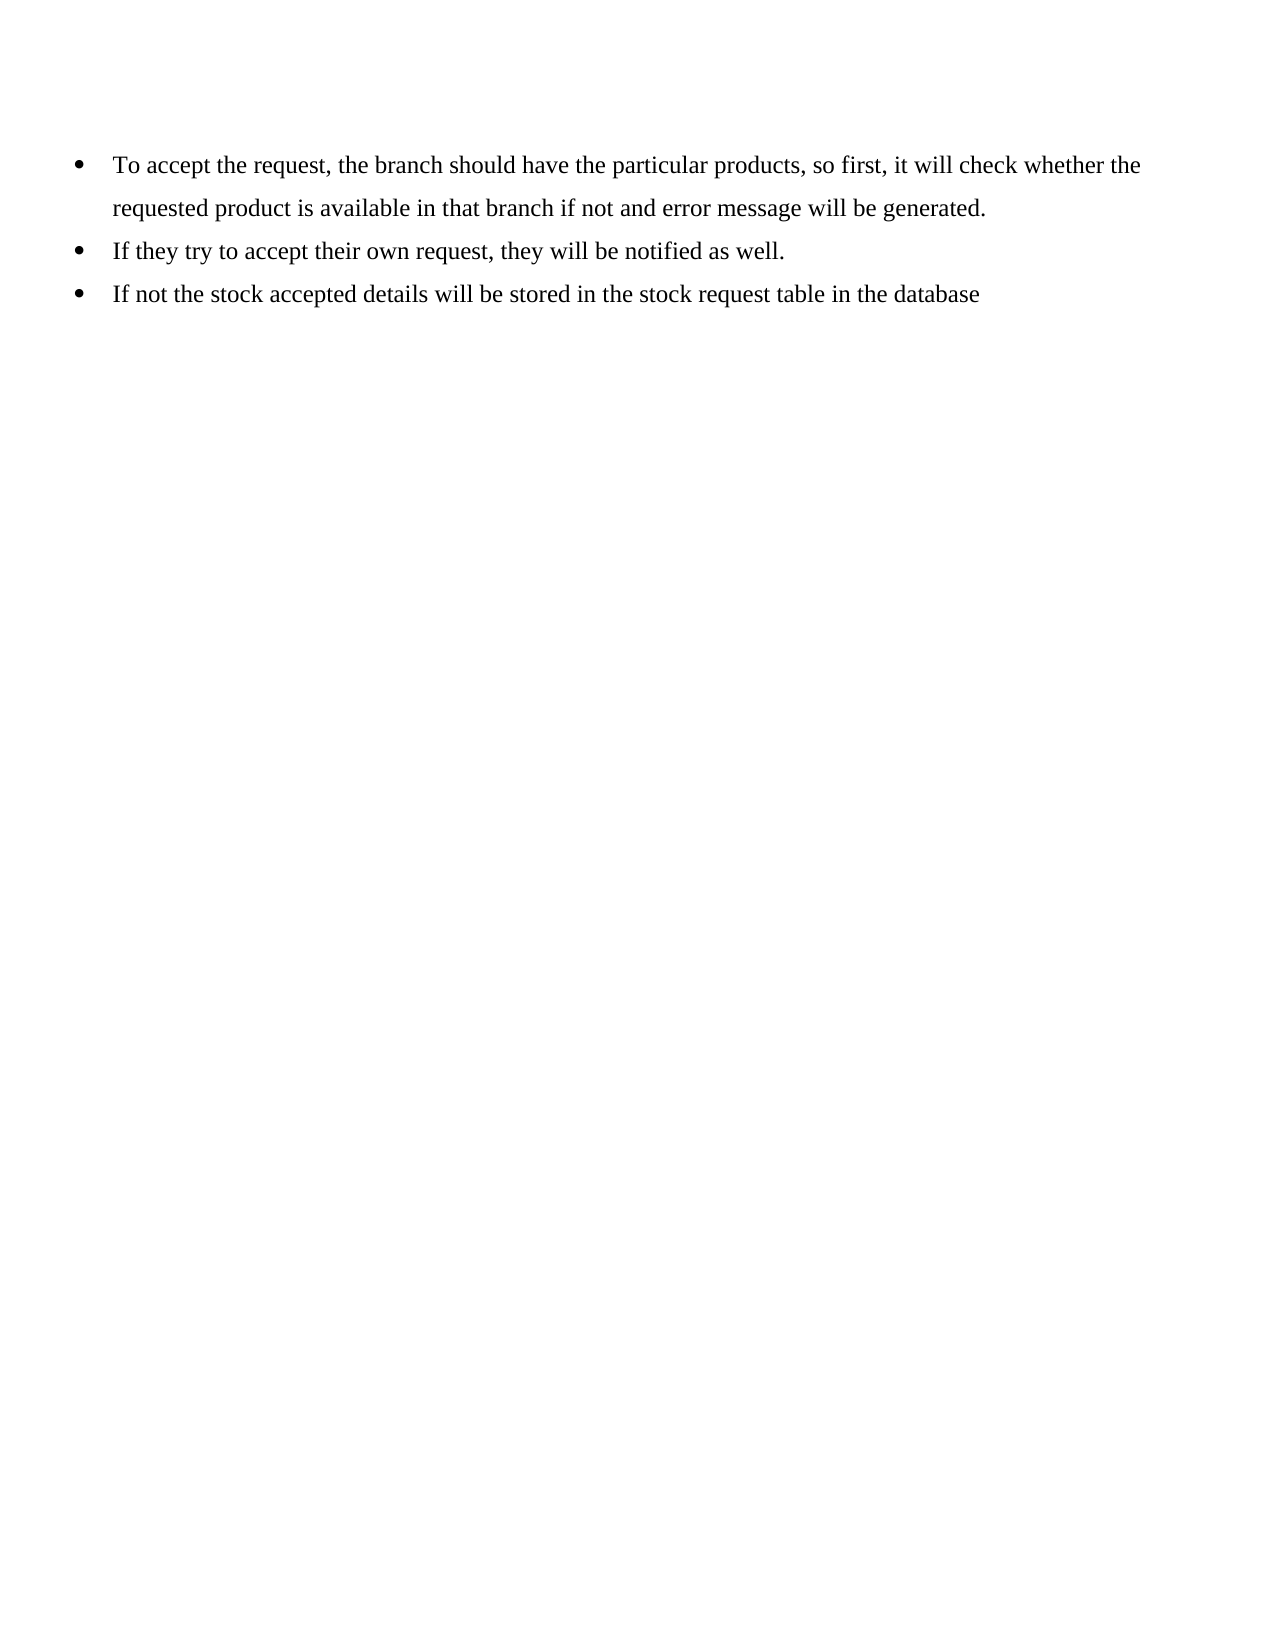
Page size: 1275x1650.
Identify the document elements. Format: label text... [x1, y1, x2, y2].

list To accept the request, the branch should have the particular products, so first, it will check whether the requested product is available in that branch if not and error message will be generated. [75, 150, 1200, 222]
list If not the stock accepted details will be stored in the stock request table in the database [75, 279, 1200, 308]
list If they try to accept their own request, they will be notified as well. [75, 236, 1200, 265]
